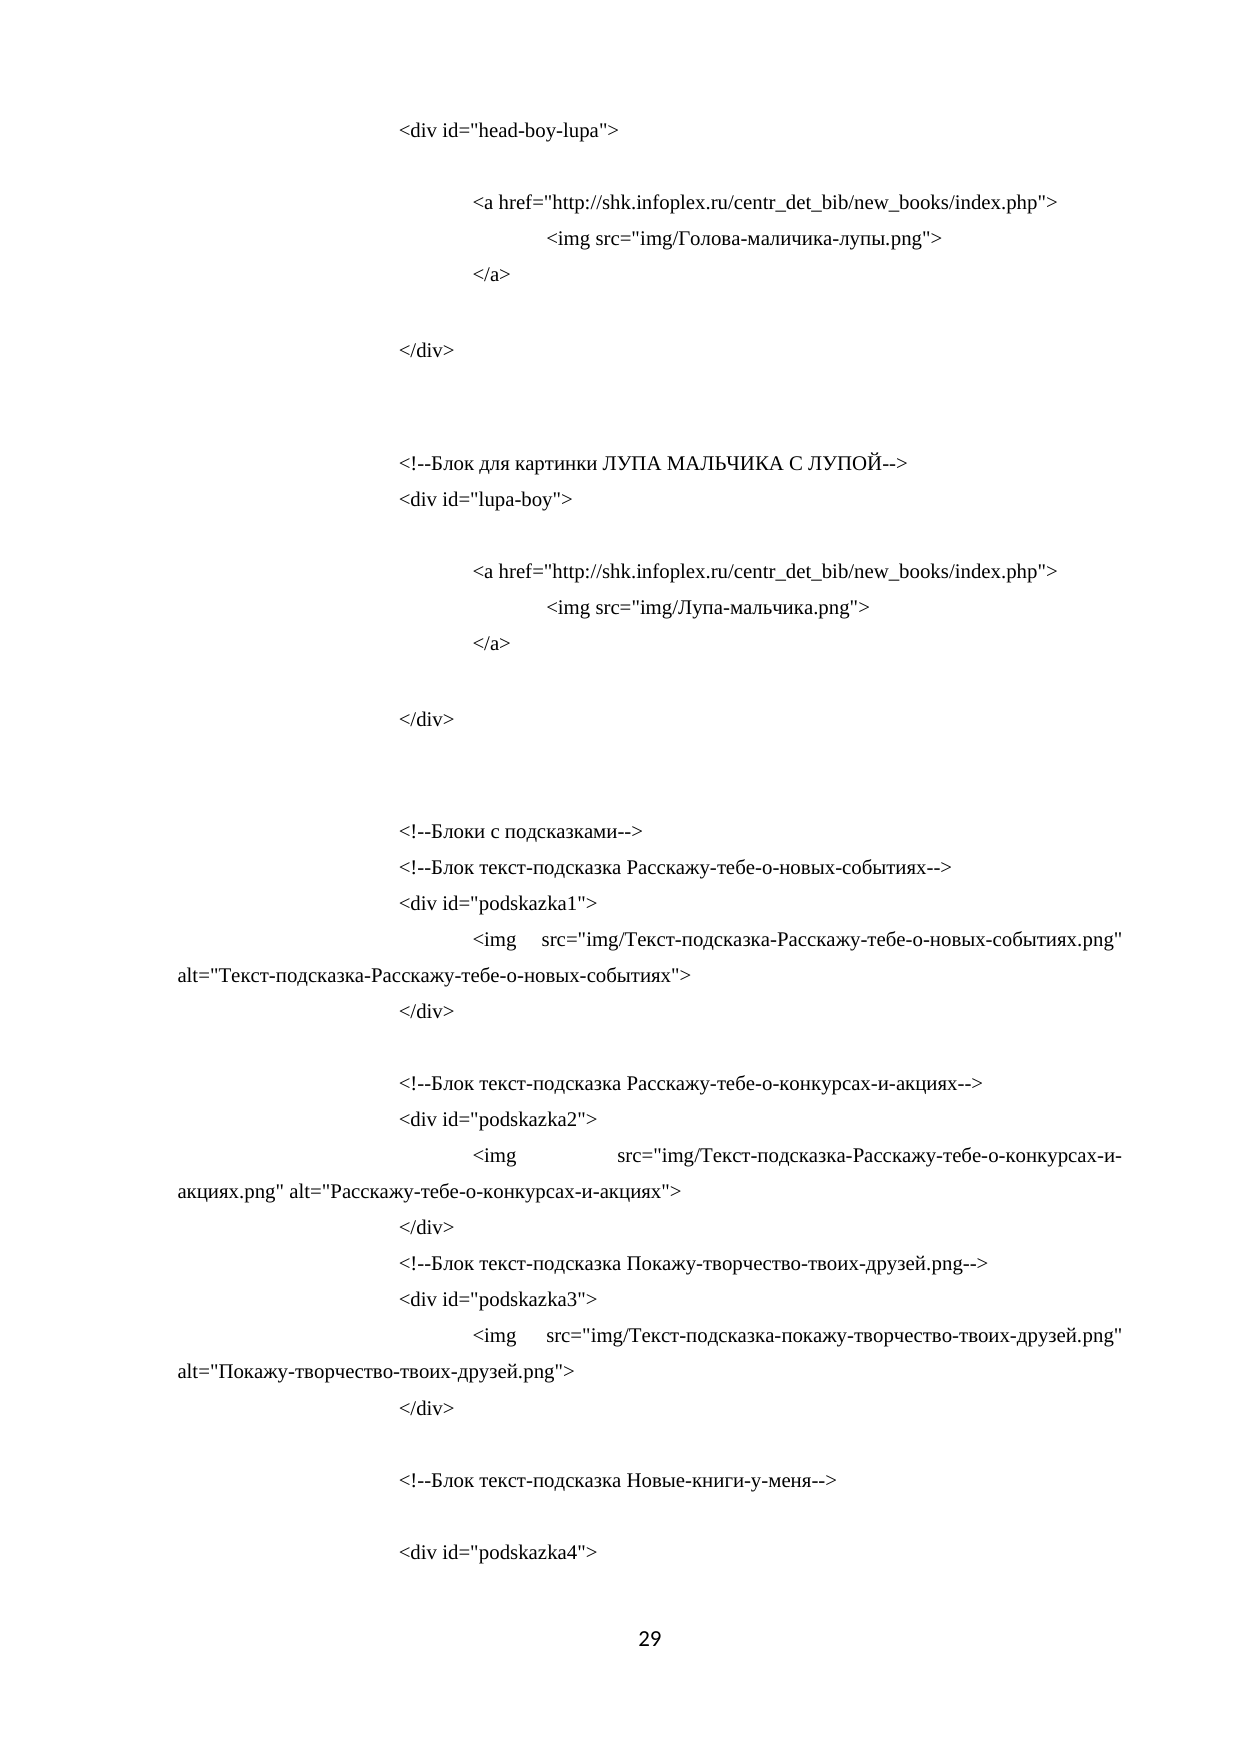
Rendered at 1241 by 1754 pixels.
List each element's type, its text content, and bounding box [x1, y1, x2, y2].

list <!--Блок текст-подсказка Новые-книги-у-меня--> [177, 1467, 1122, 1492]
list <div id="lupa-boy"> [177, 486, 1122, 511]
list </div> [177, 1215, 1122, 1239]
list <img src="img/Лупа-мальчика.png"> [177, 594, 1122, 619]
list <!--Блок текст-подсказка Покажу-творчество-твоих-друзей.png--> [177, 1251, 1122, 1275]
list <div id="podskazka3"> [177, 1287, 1122, 1311]
list <div id="podskazka2"> [177, 1107, 1122, 1131]
list </div> [177, 707, 1122, 731]
list </a> [177, 262, 1122, 286]
list <div id="podskazka1"> [177, 891, 1122, 915]
list <img src="img/Текст-подсказка-покажу-творчество-твоих-друзей.png" alt="Покажу-творчество-твоих-друзей.png"> [177, 1323, 1122, 1383]
list <!--Блок текст-подсказка Расскажу-тебе-о-новых-событиях--> [177, 855, 1122, 879]
list <a href="http://shk.infoplex.ru/centr_det_bib/new_books/index.php"> [177, 558, 1122, 583]
list <div id="podskazka4"> [177, 1539, 1122, 1564]
list <img src="img/Голова-маличика-лупы.png"> [177, 226, 1122, 250]
list <img src="img/Текст-подсказка-Расскажу-тебе-о-новых-событиях.png" alt="Текст-подсказка-Расскажу-тебе-о-новых-событиях"> [177, 927, 1122, 987]
list <img src="img/Текст-подсказка-Расскажу-тебе-о-конкурсах-и-акциях.png" alt="Расскажу-тебе-о-конкурсах-и-акциях"> [177, 1143, 1122, 1203]
list <!--Блоки с подсказками--> [177, 819, 1122, 843]
list <!--Блок для картинки ЛУПА МАЛЬЧИКА С ЛУПОЙ--> [177, 450, 1122, 474]
list <!--Блок текст-подсказка Расскажу-тебе-о-конкурсах-и-акциях--> [177, 1071, 1122, 1095]
list </div> [177, 1395, 1122, 1419]
list <div id="head-boy-lupa"> [177, 118, 1122, 142]
list </a> [177, 631, 1122, 655]
list </div> [177, 338, 1122, 362]
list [177, 190, 1122, 214]
list </div> [177, 999, 1122, 1023]
